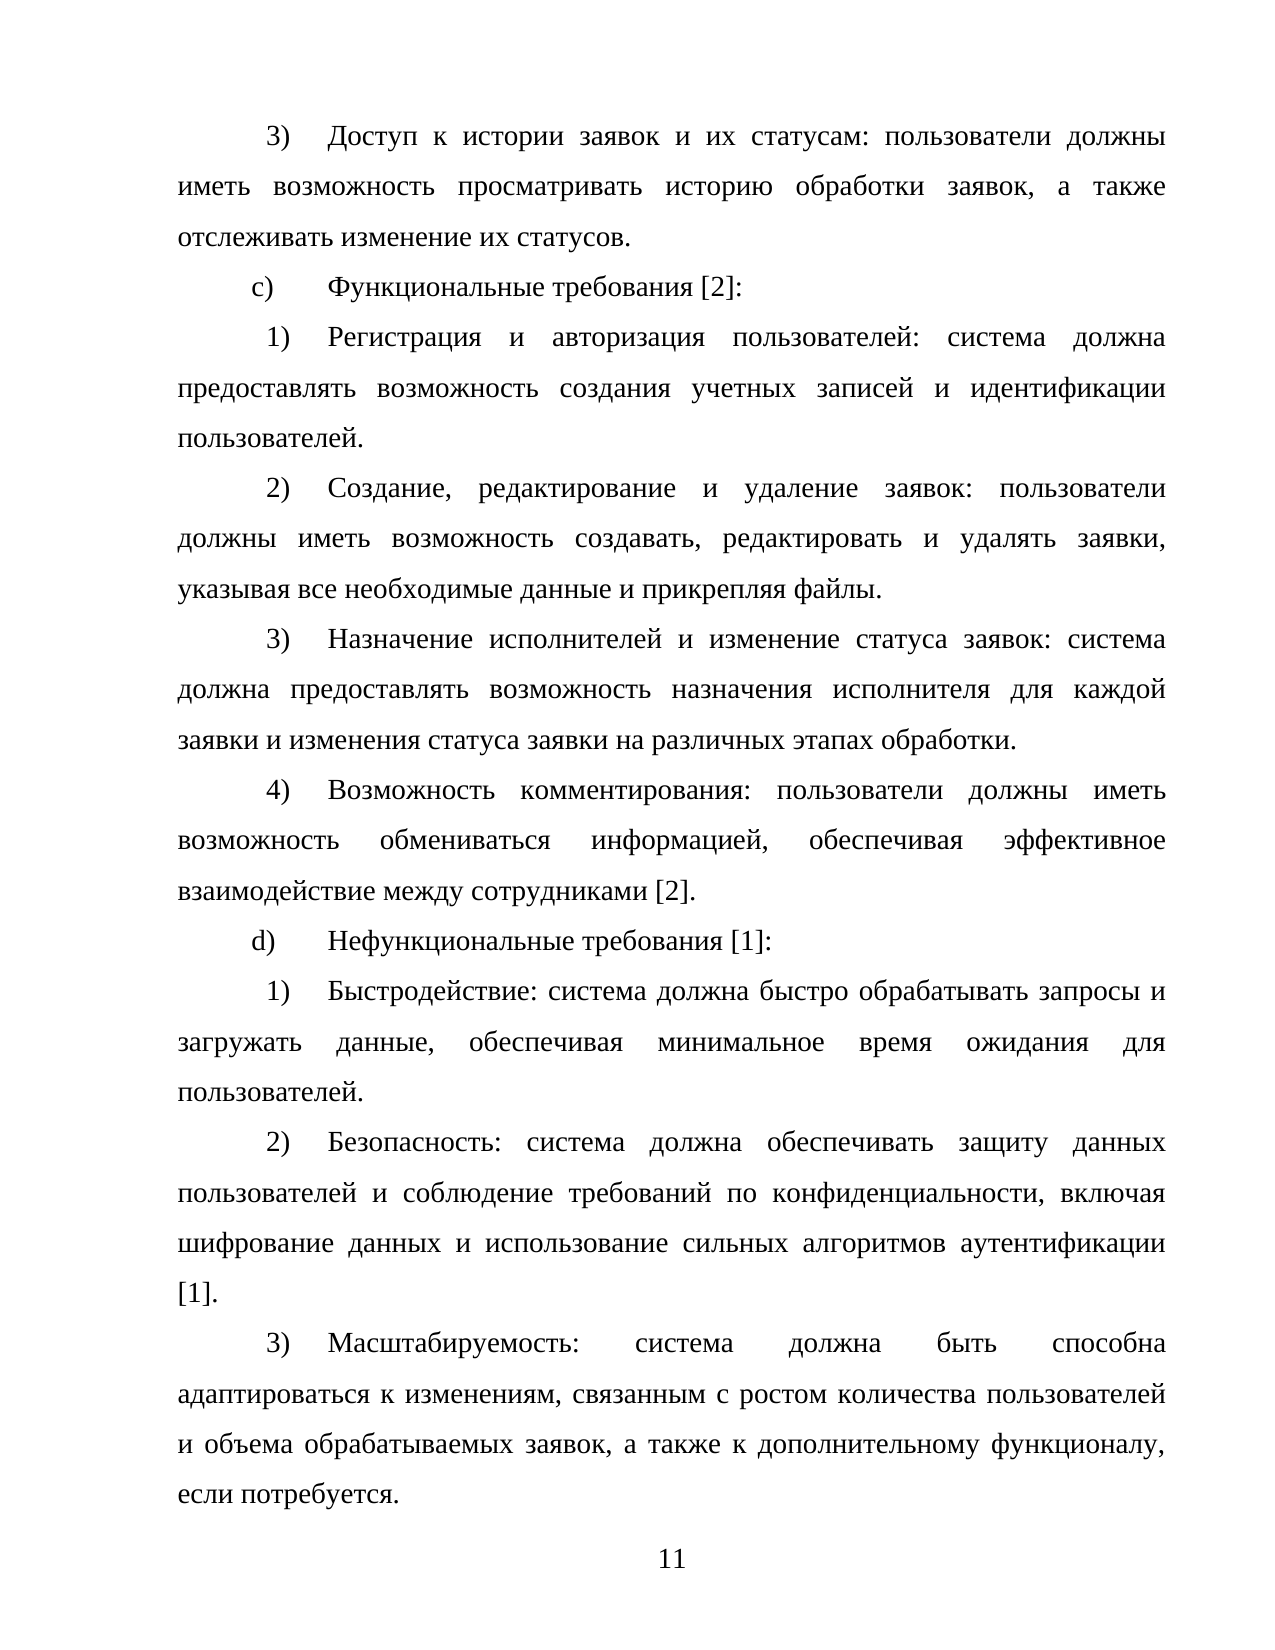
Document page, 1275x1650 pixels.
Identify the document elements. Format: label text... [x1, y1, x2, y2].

list Регистрация и авторизация пользователей: система должна предоставлять возможность создания учетных записей и идентификации пользователей. [177, 319, 1167, 453]
list Безопасность: система должна обеспечивать защиту данных пользователей и соблюдение требований по конфиденциальности, включая шифрование данных и использование сильных алгоритмов аутентификации [1]. [177, 1124, 1167, 1309]
list Масштабируемость: система должна быть способна адаптироваться к изменениям, связанным с ростом количества пользователей и объема обрабатываемых заявок, а также к дополнительному функционалу, если потребуется. [177, 1326, 1167, 1510]
list Назначение исполнителей и изменение статуса заявок: система должна предоставлять возможность назначения исполнителя для каждой заявки и изменения статуса заявки на различных этапах обработки. [177, 621, 1167, 755]
list Быстродействие: система должна быстро обрабатывать запросы и загружать данные, обеспечивая минимальное время ожидания для пользователей. [177, 973, 1167, 1108]
list Доступ к истории заявок и их статусам: пользователи должны иметь возможность просматривать историю обработки заявок, а также отслеживать изменение их статусов. [177, 118, 1167, 252]
list Функциональные требования [2]: [177, 269, 1167, 303]
list Нефункциональные требования [1]: [177, 923, 1167, 957]
list Возможность комментирования: пользователи должны иметь возможность обмениваться информацией, обеспечивая эффективное взаимодействие между сотрудниками [2]. [177, 772, 1167, 906]
list Создание, редактирование и удаление заявок: пользователи должны иметь возможность создавать, редактировать и удалять заявки, указывая все необходимые данные и прикрепляя файлы. [177, 470, 1167, 604]
